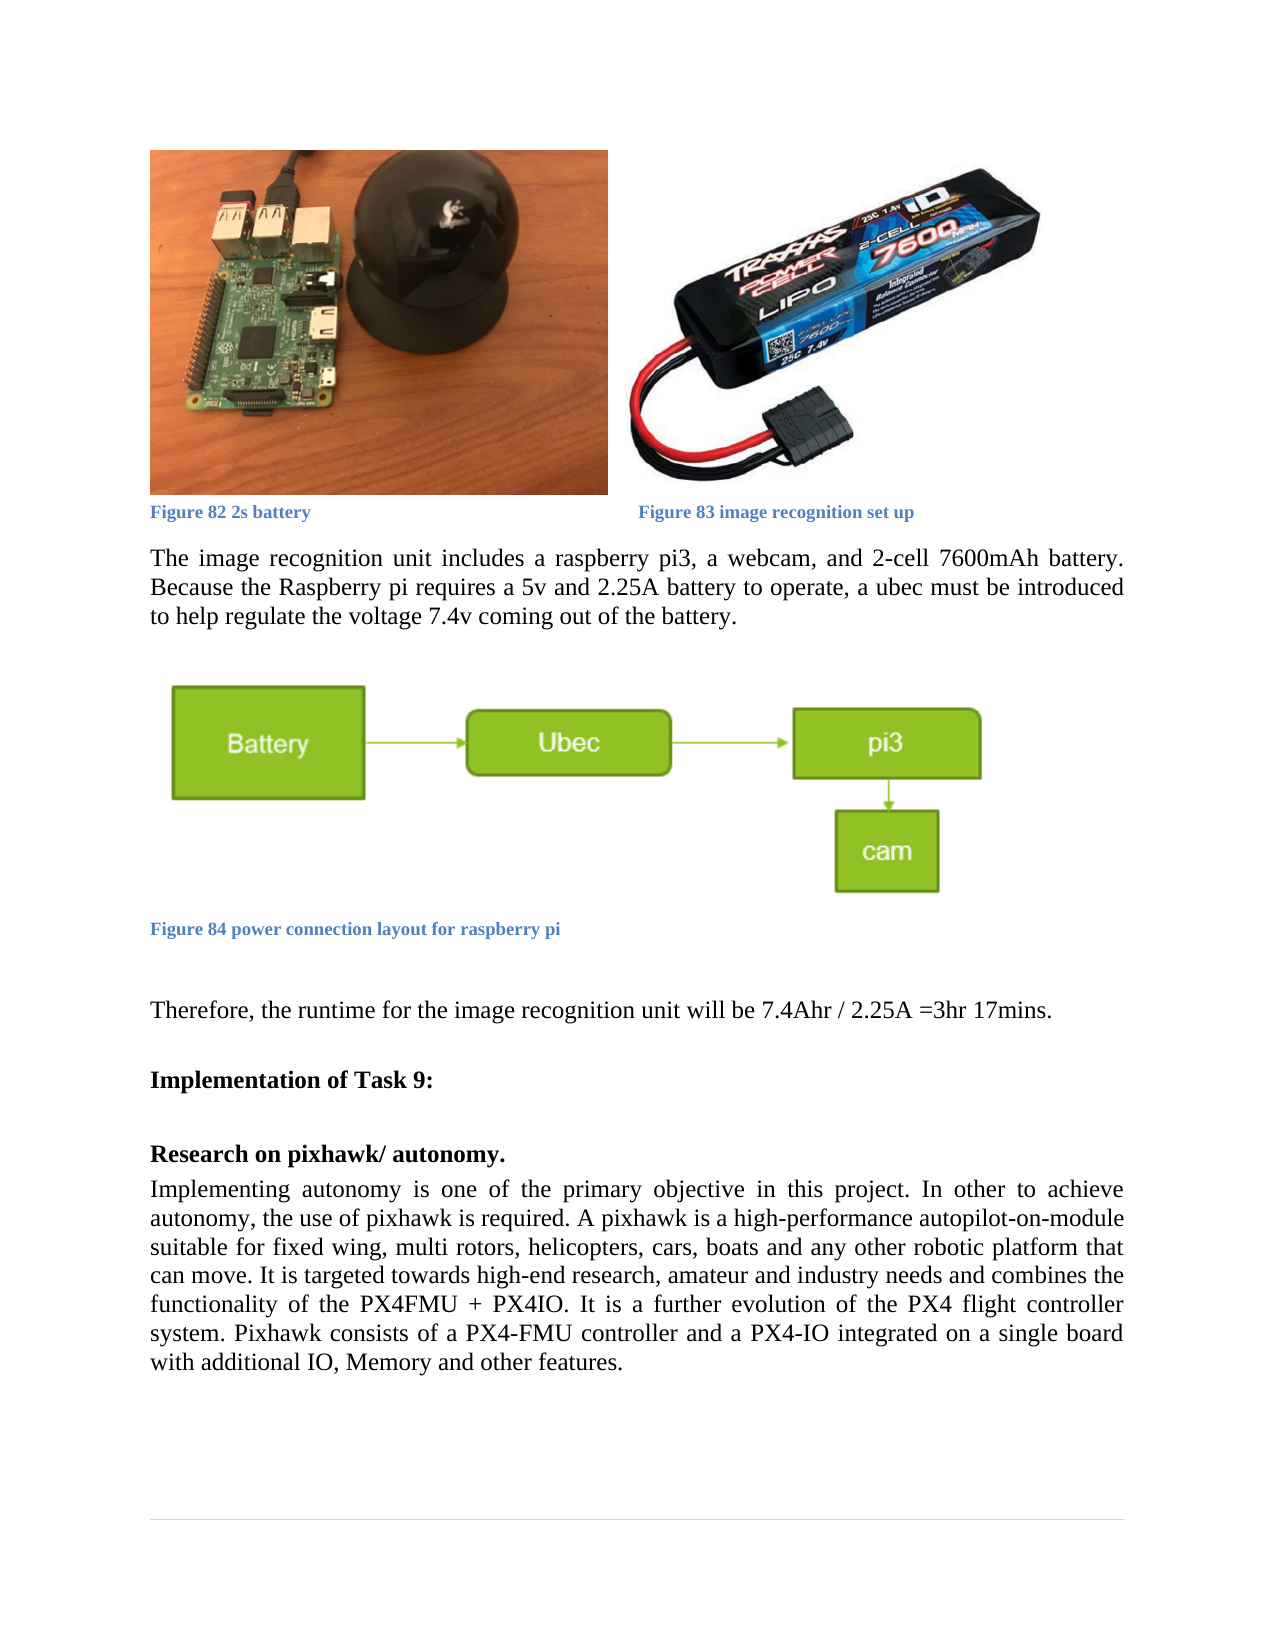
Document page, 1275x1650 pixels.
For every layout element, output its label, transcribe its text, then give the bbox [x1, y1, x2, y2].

text The image recognition unit includes a raspberry pi3, a webcam, and 2-cell 7600mAh battery. Because the Raspberry pi requires a 5v and 2.25A battery to operate, a ubec must be introduced to help regulate the voltage 7.4v coming out of the battery. [150, 543, 1125, 630]
text Research on pixhawk/ autonomy. [150, 1139, 1125, 1168]
text Implementing autonomy is one of the primary objective in this project. In other to achieve autonomy, the use of pixhawk is required. A pixhawk is a high-performance autopilot-on-module suitable for fixed wing, multi rotors, helicopters, cars, boats and any other robotic platform that can move. It is targeted towards high-end research, amateur and industry needs and combines the functionality of the PX4FMU + PX4IO. It is a further evolution of the PX4 flight controller system. Pixhawk consists of a PX4-FMU controller and a PX4-IO integrated on a single board with additional IO, Memory and other features. [150, 1174, 1125, 1376]
picture [150, 150, 1053, 495]
text Figure 82 2s battery Figure 83 image recognition set up [150, 501, 1125, 523]
subtitle Implementation of Task 9: [150, 1065, 1125, 1094]
text Therefore, the runtime for the image recognition unit will be 7.4Ahr / 2.25A =3hr 17mins. [150, 995, 1125, 1024]
picture [150, 671, 1004, 912]
text Figure 84 power connection layout for raspberry pi [150, 918, 1125, 939]
